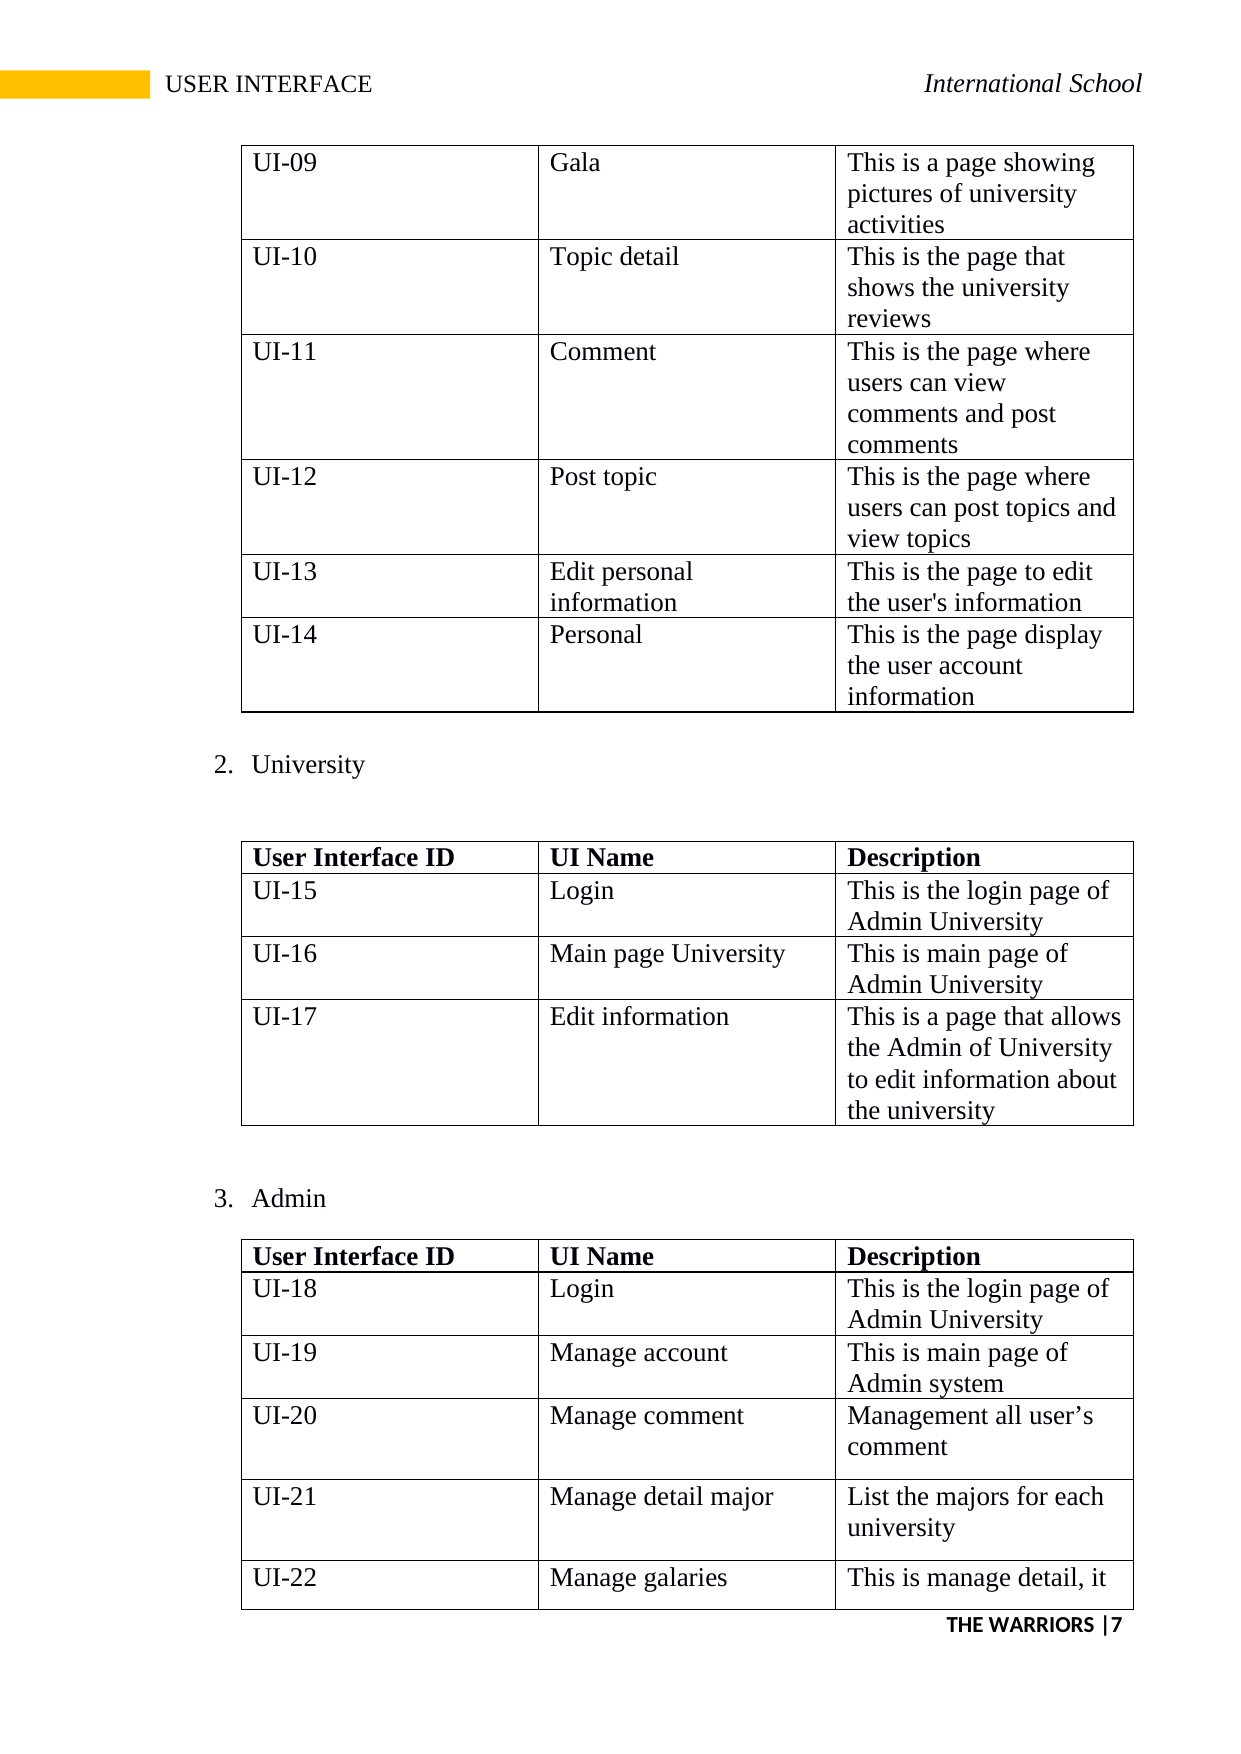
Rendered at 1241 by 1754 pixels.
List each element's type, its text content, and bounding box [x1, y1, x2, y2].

table_cell Edit information [539, 1000, 835, 1125]
table_cell Post topic [539, 460, 835, 554]
table_cell This is the login page of Admin University [836, 874, 1133, 936]
table_cell This is a page showing pictures of university activities [836, 146, 1133, 239]
table_cell UI-14 [242, 618, 538, 711]
table_cell This is main page of Admin system [836, 1336, 1133, 1398]
table_cell Manage comment [539, 1399, 835, 1479]
table_header Description [836, 1240, 1133, 1271]
table_cell This is the page where users can post topics and view topics [836, 460, 1133, 554]
table_header UI Name [539, 842, 835, 873]
table_cell This is a page that allows the Admin of University to edit information about the university [836, 1000, 1133, 1125]
list Admin [213, 1183, 1122, 1214]
table_cell UI-20 [242, 1399, 538, 1479]
table_cell Gala [539, 146, 835, 239]
table_cell UI-13 [242, 555, 538, 617]
table_cell UI-19 [242, 1336, 538, 1398]
table_cell UI-15 [242, 874, 538, 936]
table_cell Manage detail major [539, 1480, 835, 1560]
table_header User Interface ID [242, 1240, 538, 1271]
table_cell This is the page to edit the user's information [836, 555, 1133, 617]
table_cell Topic detail [539, 240, 835, 333]
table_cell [836, 1561, 1133, 1609]
table_cell This is the page where users can view comments and post comments [836, 335, 1133, 459]
table_header User Interface ID [242, 842, 538, 873]
list University [213, 748, 1122, 779]
table_cell UI-09 [242, 146, 538, 239]
table_cell UI-10 [242, 240, 538, 333]
table_cell List the majors for each university [836, 1480, 1133, 1560]
table_cell UI-12 [242, 460, 538, 554]
table_cell UI-22 [242, 1561, 538, 1609]
table_header UI Name [539, 1240, 835, 1271]
table_cell Main page University [539, 937, 835, 999]
table_cell Management all user’s comment [836, 1399, 1133, 1479]
table_cell Login [539, 874, 835, 936]
table_cell UI-11 [242, 335, 538, 459]
table_header Description [836, 842, 1133, 873]
table_cell Manage galaries [539, 1561, 835, 1609]
table_cell This is the page display the user account information [836, 618, 1133, 711]
table_cell Login [539, 1273, 835, 1335]
table_cell UI-18 [242, 1273, 538, 1335]
table_cell Personal [539, 618, 835, 711]
table_cell UI-21 [242, 1480, 538, 1560]
table_cell Manage account [539, 1336, 835, 1398]
table_cell Edit personal information [539, 555, 835, 617]
table_cell This is main page of Admin University [836, 937, 1133, 999]
table_cell Comment [539, 335, 835, 459]
table_cell UI-16 [242, 937, 538, 999]
table_cell UI-17 [242, 1000, 538, 1125]
table_cell This is the page that shows the university reviews [836, 240, 1133, 333]
table_cell This is the login page of Admin University [836, 1273, 1133, 1335]
